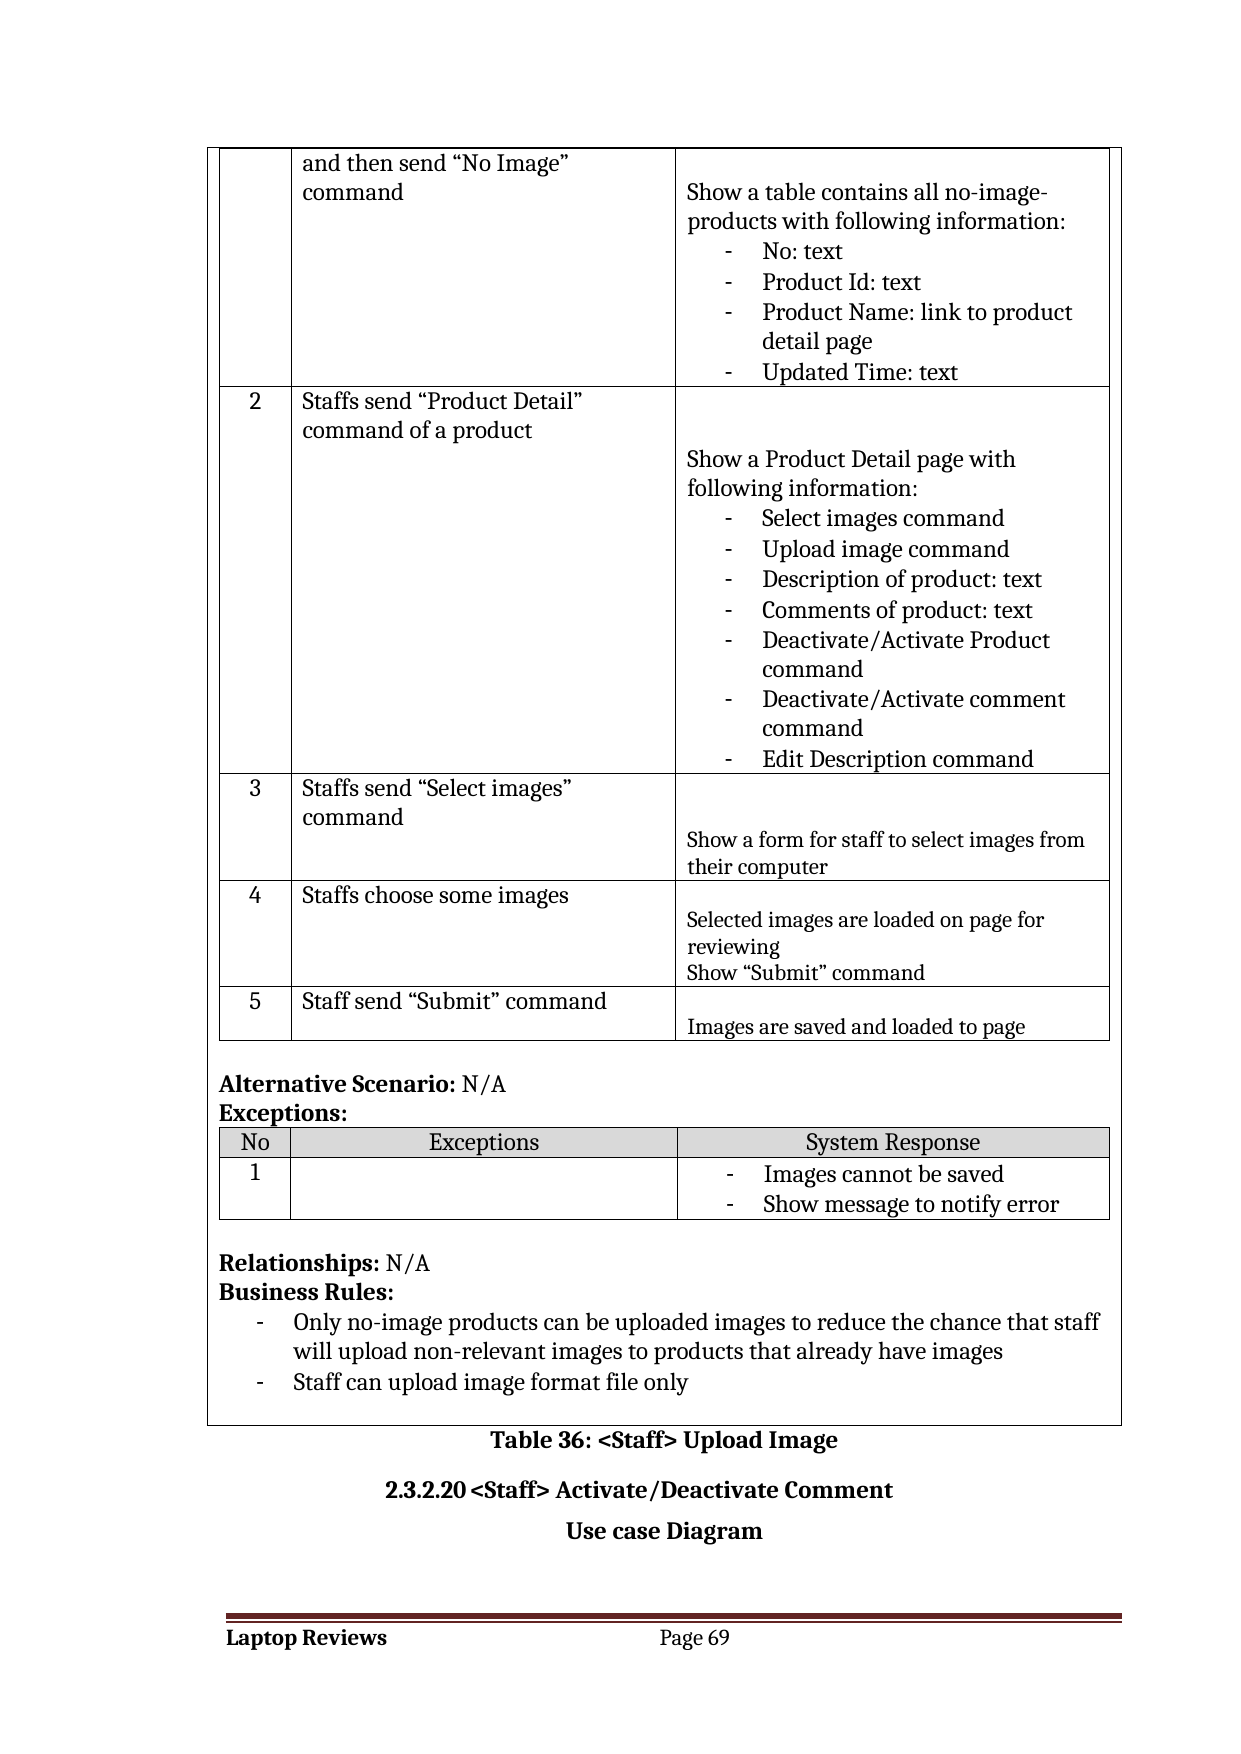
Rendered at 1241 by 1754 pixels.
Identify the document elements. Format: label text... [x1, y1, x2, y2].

subtitle <Staff> Activate/Deactivate Comment [385, 1476, 1122, 1504]
text Use case Diagram [207, 1517, 1122, 1546]
text Table 36: <Staff> Upload Image [207, 1426, 1122, 1455]
